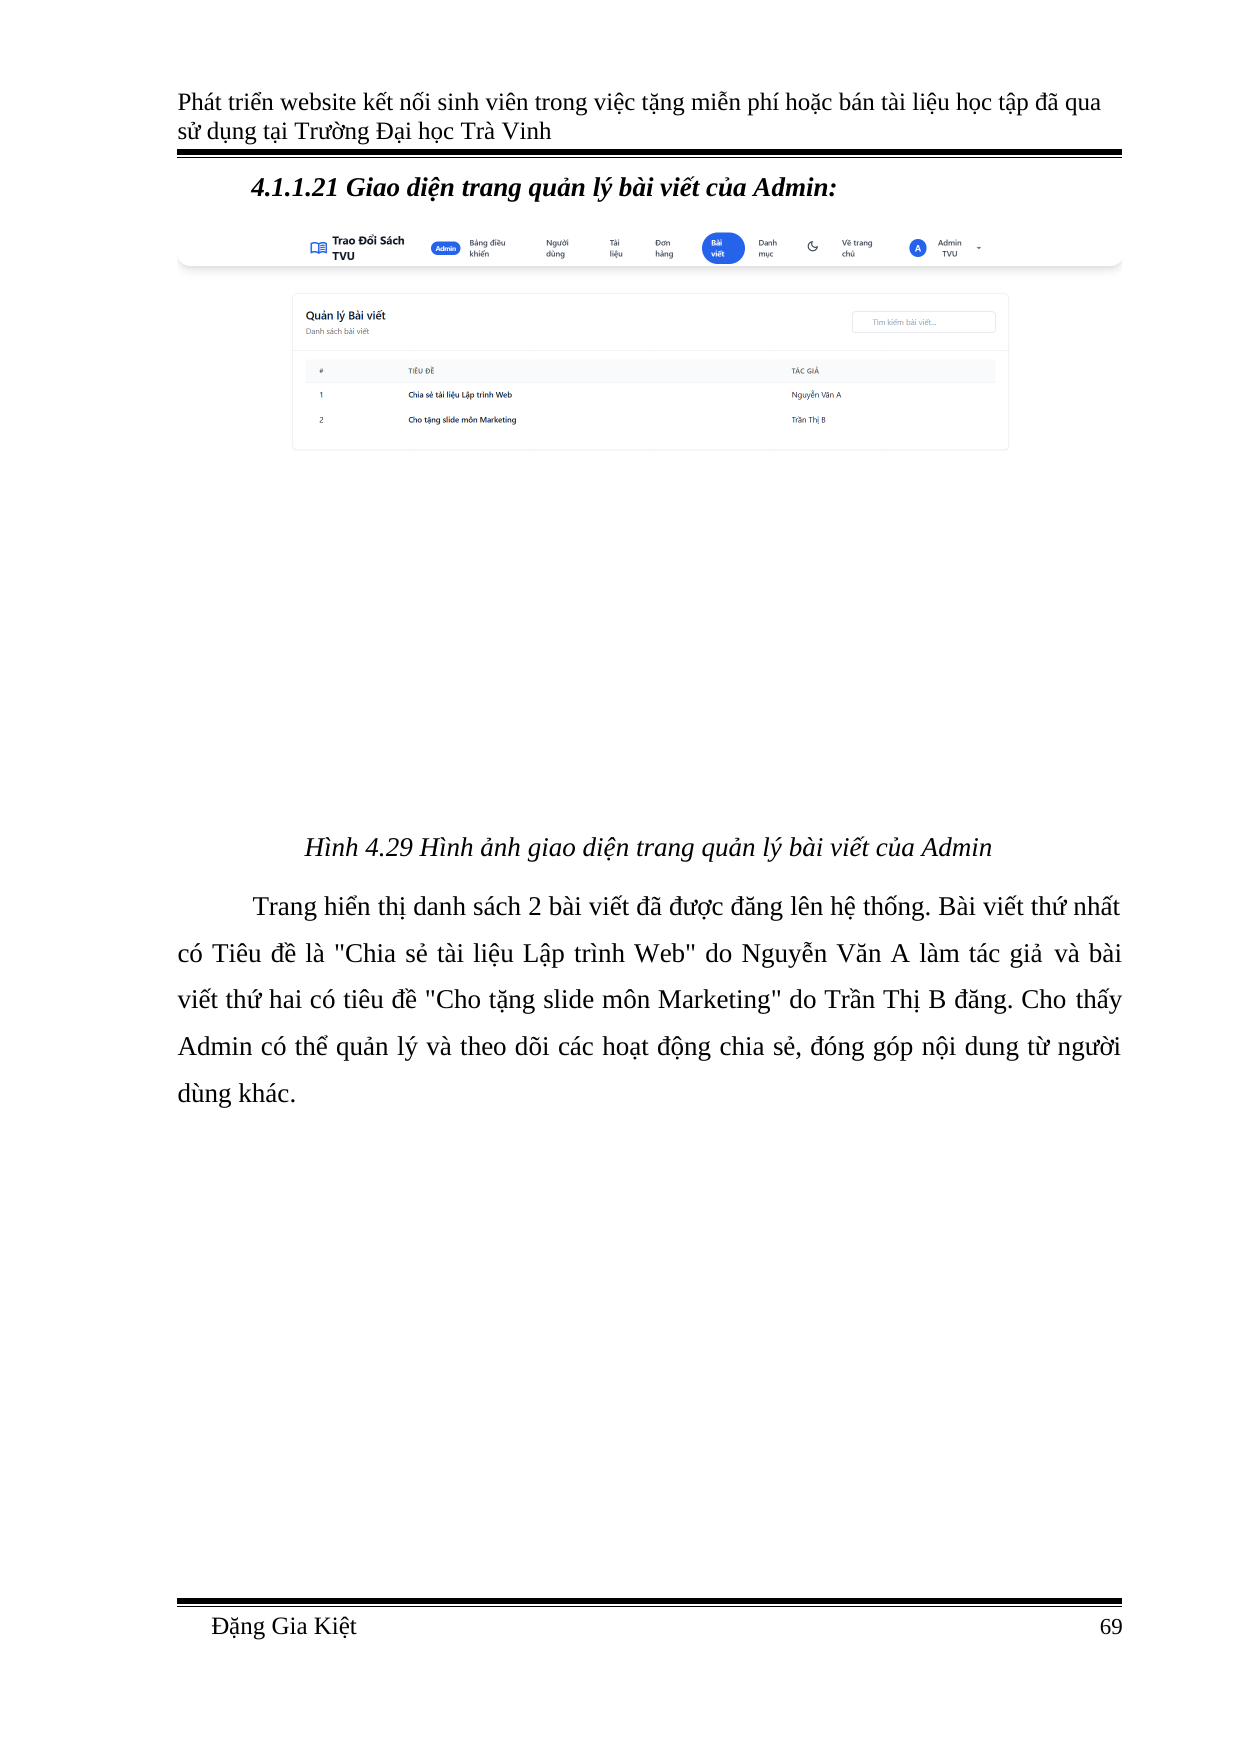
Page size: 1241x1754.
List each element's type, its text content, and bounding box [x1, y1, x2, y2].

text Hình . Hình ảnh giao diện trang quản lý bài viết của Admin [177, 831, 1122, 862]
text Trang hiển thị danh sách 2 bài viết đã được đăng lên hệ thống. Bài viết thứ nhất có Tiêu đề là "Chia sẻ tài liệu Lập trình Web" do Nguyễn Văn A làm tác giả và bài viết thứ hai có tiêu đề "Cho tặng slide môn Marketing" do Trần Thị B đăng. Cho thấy Admin có thể quản lý và theo dõi các hoạt động chia sẻ, đóng góp nội dung từ người dùng khác. [177, 890, 1122, 1108]
subtitle Giao diện trang quản lý bài viết của Admin: [251, 171, 1122, 202]
picture [177, 230, 1123, 767]
